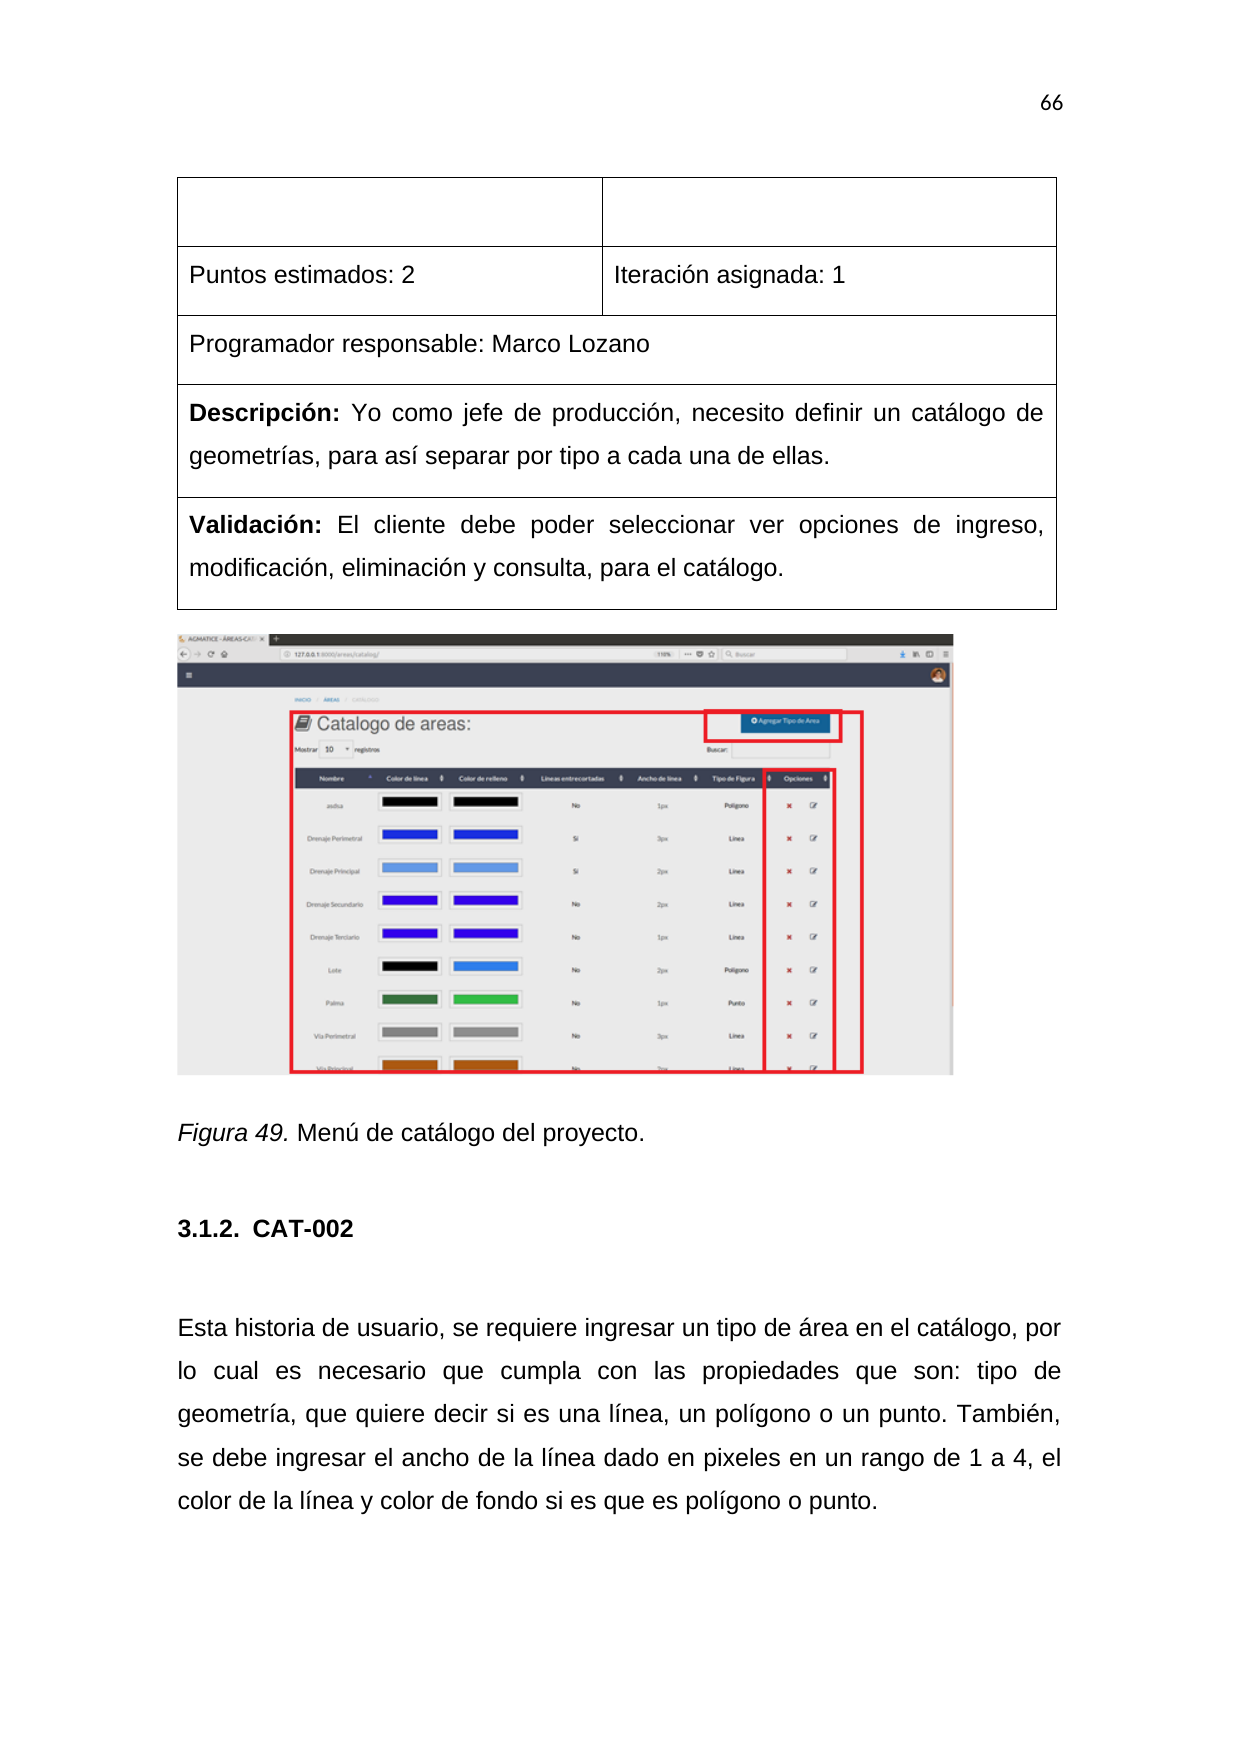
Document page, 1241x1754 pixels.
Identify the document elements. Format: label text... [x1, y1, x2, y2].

text Figura 49. Menú de catálogo del proyecto. [177, 1118, 1063, 1147]
table_cell Descripción: Yo como jefe de producción, necesito definir un catálogo de geometrías, para así separar por tipo a cada una de ellas. [178, 385, 1056, 497]
table_cell Validación: El cliente debe poder seleccionar ver opciones de ingreso, modificación, eliminación y consulta, para el catálogo. [178, 498, 1056, 609]
table_cell Programador responsable: Marco Lozano [178, 316, 1056, 384]
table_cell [178, 178, 602, 246]
subtitle CAT-002 [177, 1214, 1063, 1243]
text Esta historia de usuario, se requiere ingresar un tipo de área en el catálogo, por lo cual es necesario que cumpla con las propiedades que son: tipo de geometría, que quiere decir si es una línea, un polígono o un punto. También, se debe ingresar el ancho de la línea dado en pixeles en un rango de 1 a 4, el color de la línea y color de fondo si es que es polígono o punto. [177, 1313, 1063, 1514]
picture [177, 634, 954, 1079]
table_cell Iteración asignada: 1 [603, 247, 1056, 315]
table_cell Puntos estimados: 2 [178, 247, 602, 315]
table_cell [603, 178, 1056, 246]
